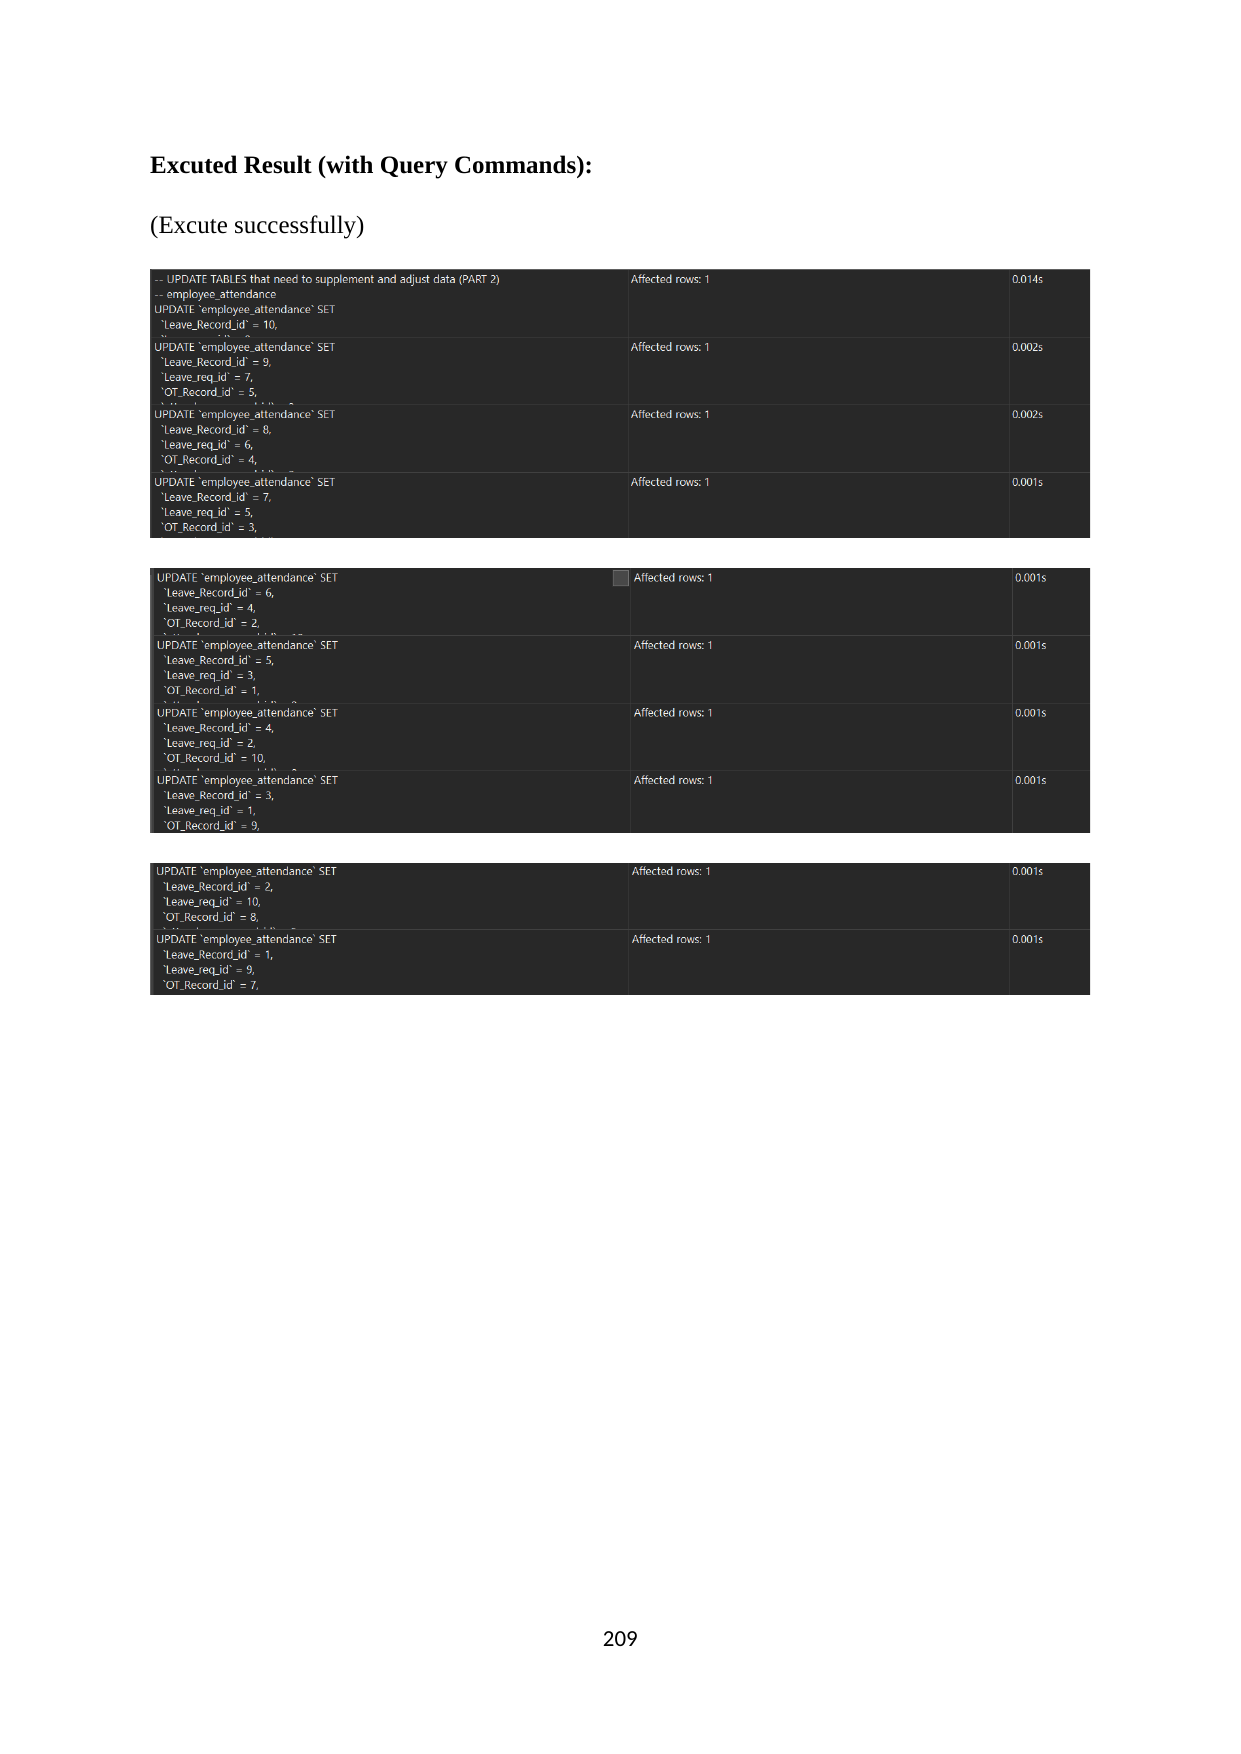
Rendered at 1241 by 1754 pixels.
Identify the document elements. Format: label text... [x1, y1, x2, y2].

picture [150, 568, 1091, 833]
text (Excute successfully) [150, 210, 1090, 238]
text Excuted Result (with Query Commands): [150, 150, 1090, 179]
picture [150, 269, 1091, 538]
picture [150, 863, 1091, 995]
